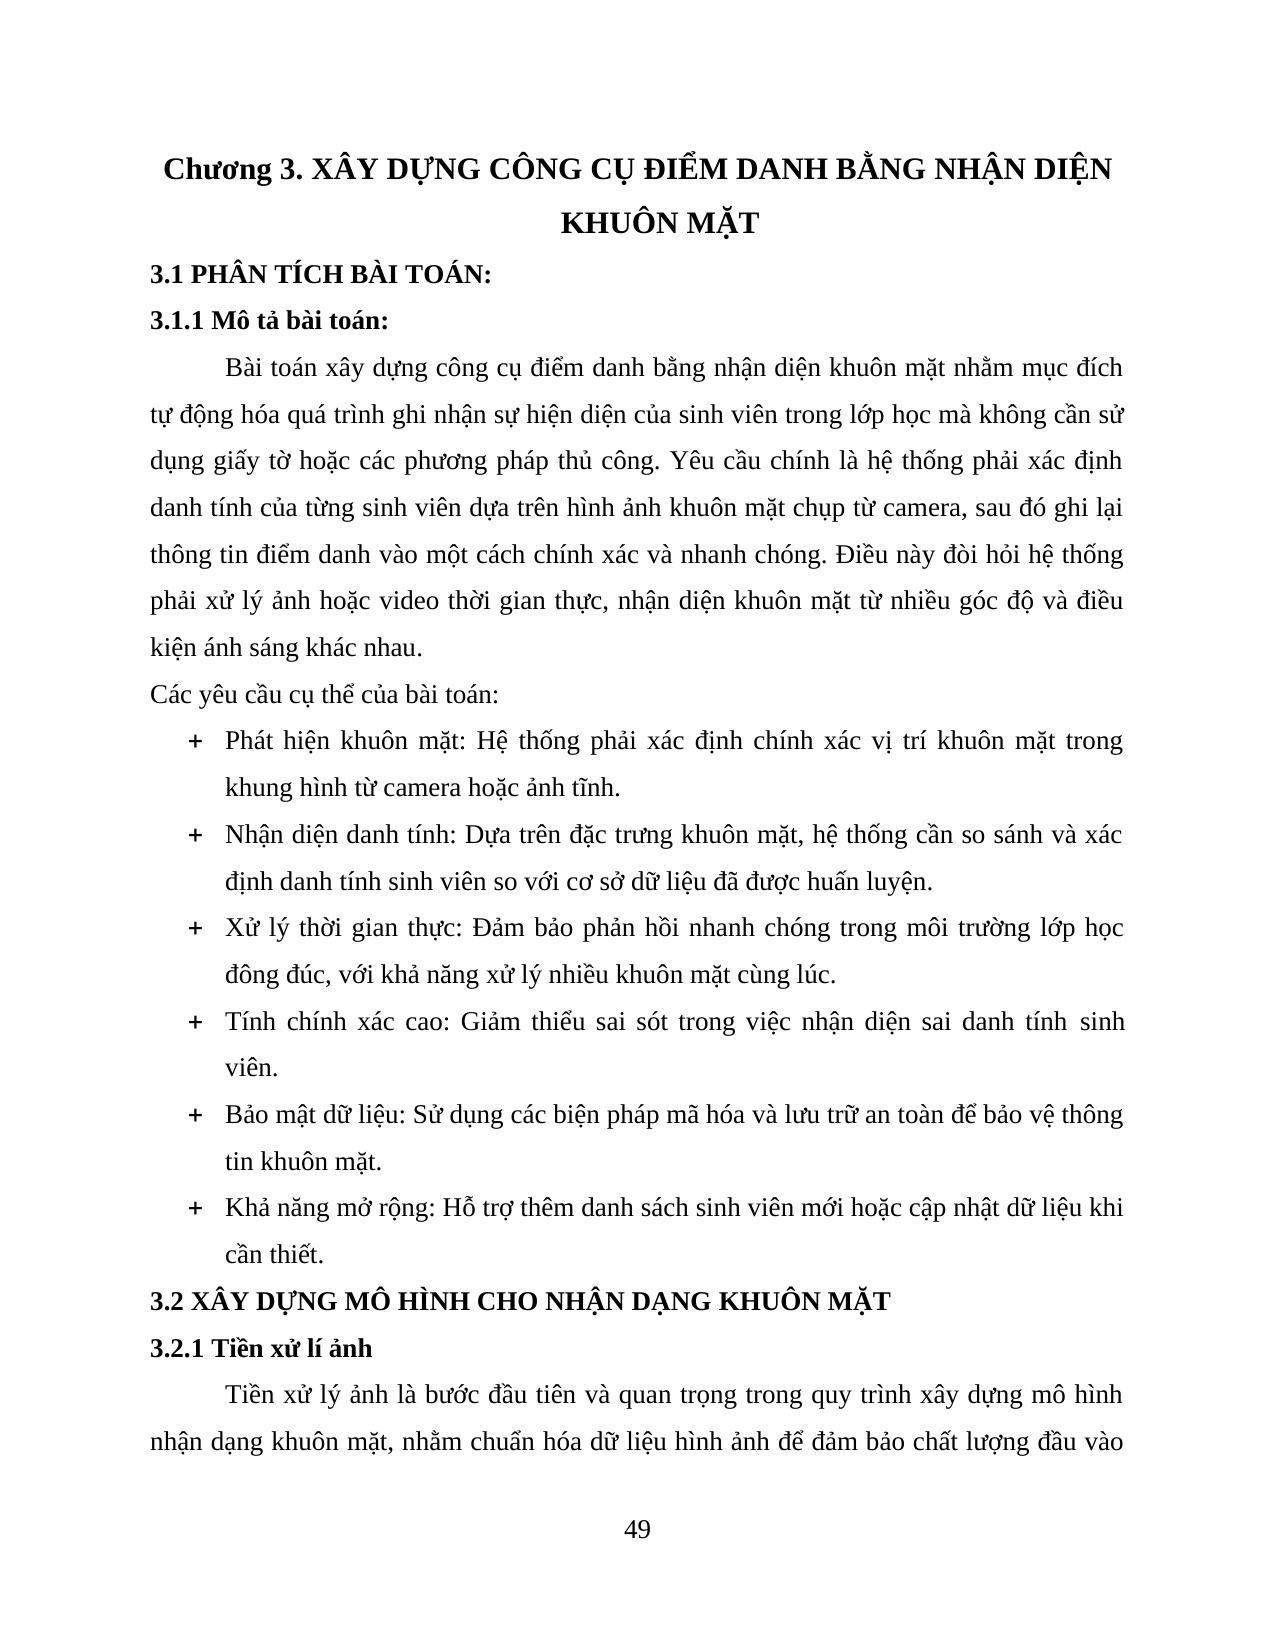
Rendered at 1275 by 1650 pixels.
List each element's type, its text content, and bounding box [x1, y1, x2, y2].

subtitle PHÂN TÍCH BÀI TOÁN: [150, 258, 1125, 289]
list Tính chính xác cao: Giảm thiểu sai sót trong việc nhận diện sai danh tính sinh viên. [187, 1005, 1125, 1083]
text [150, 1378, 1125, 1456]
list Bảo mật dữ liệu: Sử dụng các biện pháp mã hóa và lưu trữ an toàn để bảo vệ thông tin khuôn mặt. [187, 1098, 1125, 1176]
list Nhận diện danh tính: Dựa trên đặc trưng khuôn mặt, hệ thống cần so sánh và xác định danh tính sinh viên so với cơ sở dữ liệu đã được huấn luyện. [187, 818, 1125, 896]
text Bài toán xây dựng công cụ điểm danh bằng nhận diện khuôn mặt nhằm mục đích tự động hóa quá trình ghi nhận sự hiện diện của sinh viên trong lớp học mà không cần sử dụng giấy tờ hoặc các phương pháp thủ công. Yêu cầu chính là hệ thống phải xác định danh tính của từng sinh viên dựa trên hình ảnh khuôn mặt chụp từ camera, sau đó ghi lại thông tin điểm danh vào một cách chính xác và nhanh chóng. Điều này đòi hỏi hệ thống phải xử lý ảnh hoặc video thời gian thực, nhận diện khuôn mặt từ nhiều góc độ và điều kiện ánh sáng khác nhau. [150, 351, 1125, 662]
subtitle Tiền xử lí ảnh [150, 1332, 1125, 1363]
text Các yêu cầu cụ thể của bài toán: [150, 678, 1125, 709]
subtitle XÂY DỰNG MÔ HÌNH CHO NHẬN DẠNG Khuôn mặt [150, 1285, 1125, 1316]
list Khả năng mở rộng: Hỗ trợ thêm danh sách sinh viên mới hoặc cập nhật dữ liệu khi cần thiết. [187, 1192, 1125, 1269]
subtitle XÂY DỰNG CÔNG CỤ ĐIỂM DANH BẰNG NHẬN DIỆN KHUÔN MẶT [150, 150, 1125, 240]
list Phát hiện khuôn mặt: Hệ thống phải xác định chính xác vị trí khuôn mặt trong khung hình từ camera hoặc ảnh tĩnh. [187, 724, 1125, 802]
list Xử lý thời gian thực: Đảm bảo phản hồi nhanh chóng trong môi trường lớp học đông đúc, với khả năng xử lý nhiều khuôn mặt cùng lúc. [187, 911, 1125, 989]
subtitle Mô tả bài toán: [150, 304, 1125, 336]
